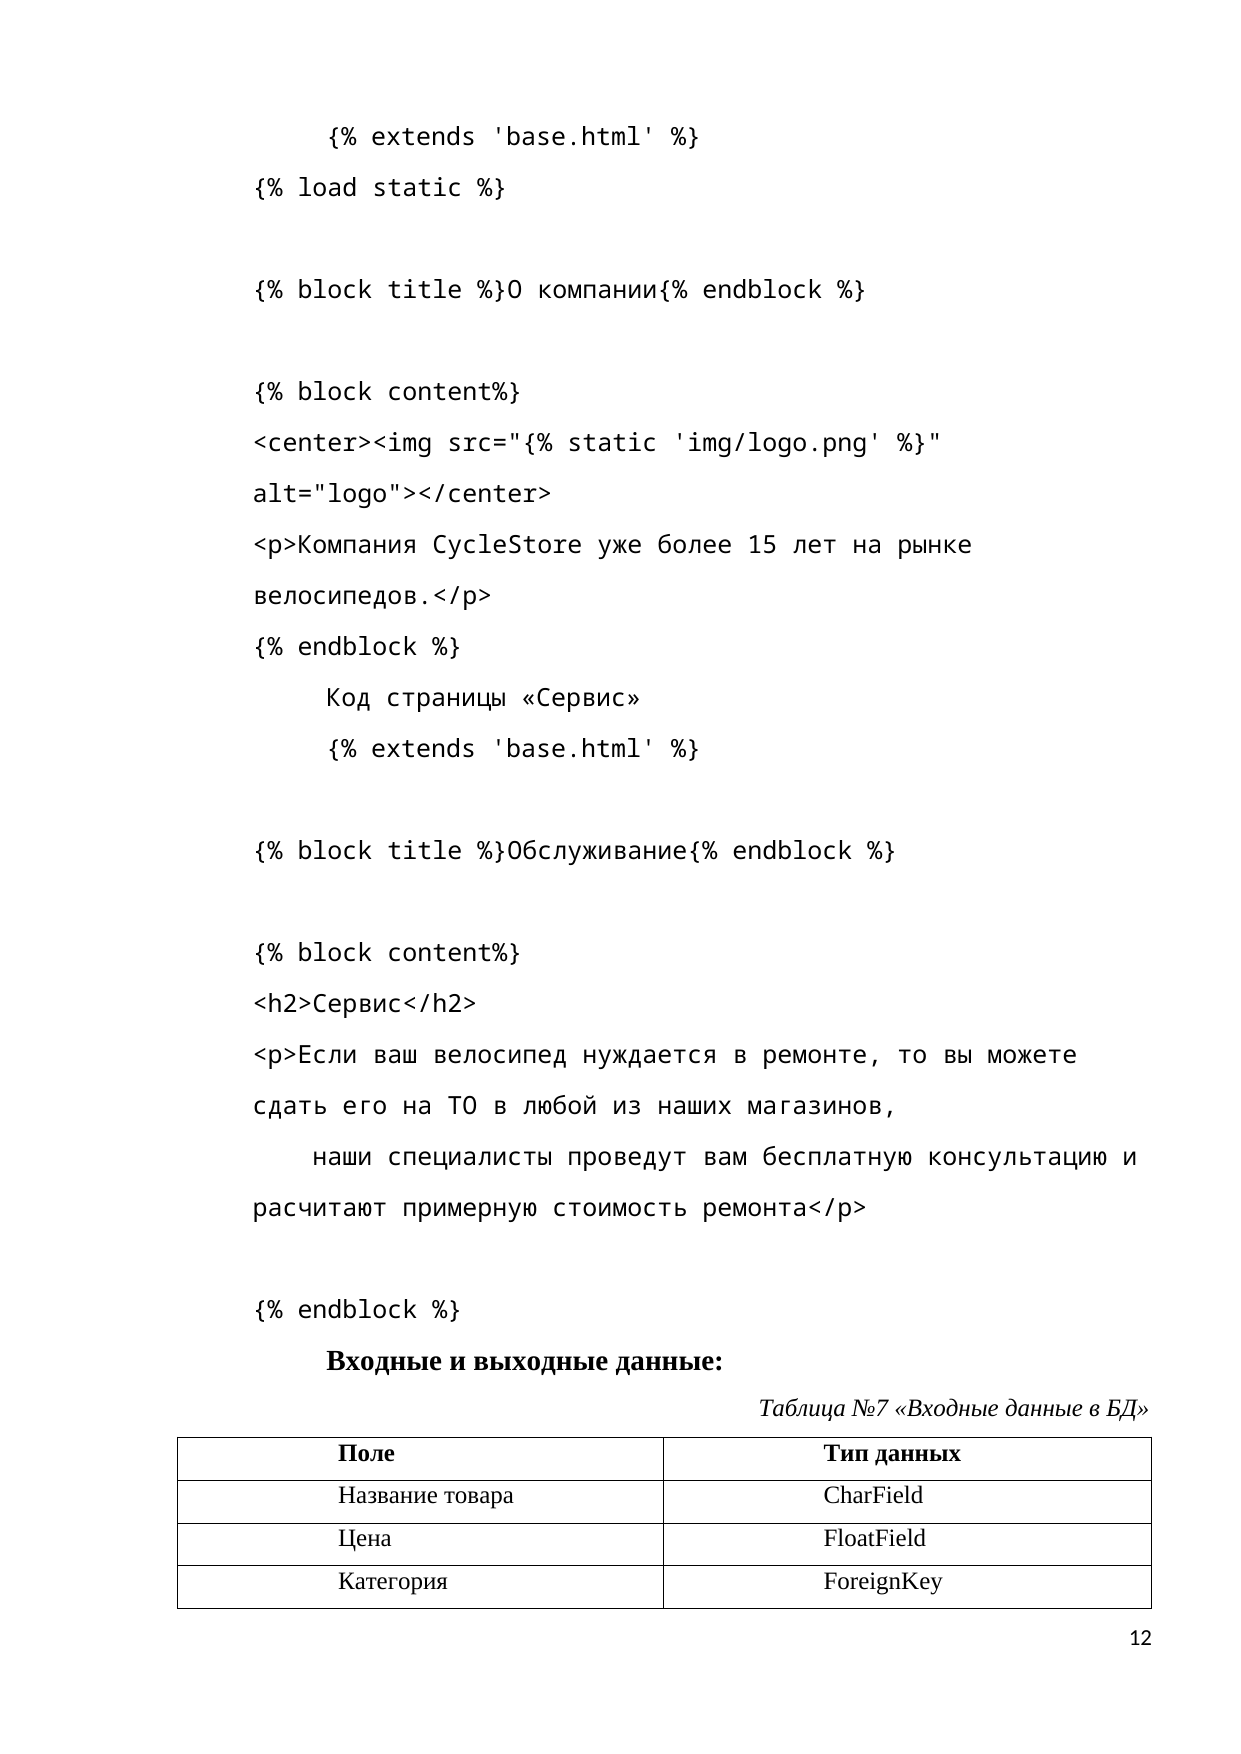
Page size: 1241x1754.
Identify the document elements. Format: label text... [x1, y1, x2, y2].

text Код страницы «Сервис» [252, 679, 1152, 714]
text Таблица №7 «Входные данные в БД» [252, 1393, 1152, 1422]
table_cell Категория [178, 1566, 663, 1608]
table_cell ForeignKey [664, 1566, 1151, 1608]
table_cell CharField [664, 1481, 1151, 1522]
table_header Поле [178, 1438, 663, 1479]
table_cell Название товара [178, 1481, 663, 1522]
table_header Тип данных [664, 1438, 1151, 1479]
text {% extends 'base.html' %} {% load static %} {% block title %}О компании{% endblock %} {% block content%} <center><img src="{% static 'img/logo.png' %}" alt="logo"></center> <p>Компания CycleStore уже более 15 лет на рынке велосипедов.</p> {% endblock %} [252, 118, 1152, 663]
table_cell Цена [178, 1524, 663, 1565]
text {% extends 'base.html' %} {% block title %}Обслуживание{% endblock %} {% block content%} <h2>Сервис</h2> <p>Если ваш велосипед нуждается в ремонте, то вы можете сдать его на ТО в любой из наших магазинов, наши специалисты проведут вам бесплатную консультацию и расчитают примерную стоимость ремонта</p> {% endblock %} [252, 731, 1152, 1326]
table_cell FloatField [664, 1524, 1151, 1565]
text Входные и выходные данные: [252, 1343, 1152, 1377]
